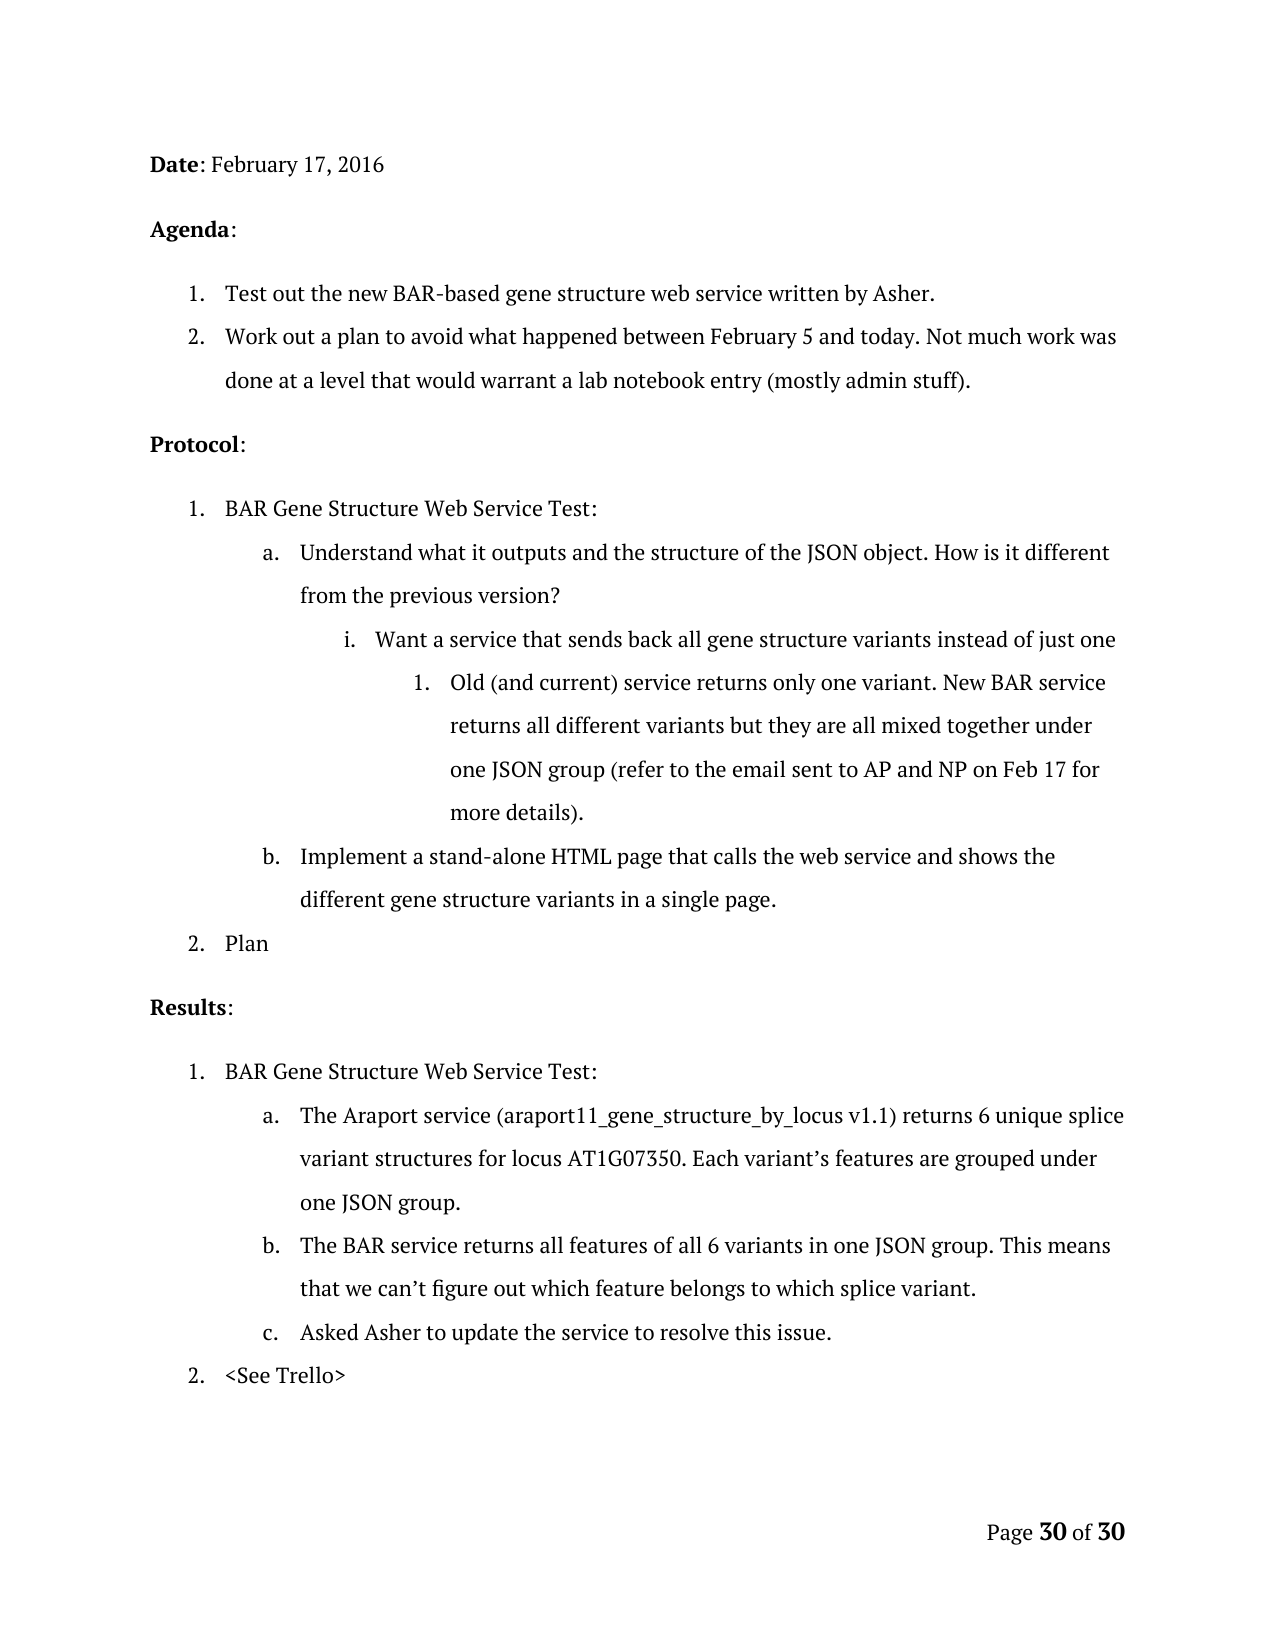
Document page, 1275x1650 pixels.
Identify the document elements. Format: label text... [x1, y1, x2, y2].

text Protocol: [150, 430, 1125, 459]
text Date: February 17, 2016 [150, 150, 1125, 179]
list The BAR service returns all features of all 6 variants in one JSON group. This means that we can’t figure out which feature belongs to which splice variant. [262, 1231, 1125, 1303]
list Plan [187, 928, 1125, 957]
list Want a service that sends back all gene structure variants instead of just one [356, 624, 1125, 653]
list Asked Asher to update the service to resolve this issue. [262, 1317, 1125, 1346]
list The Araport service (araport11_gene_structure_by_locus v1.1) returns 6 unique splice variant structures for locus AT1G07350. Each variant’s features are grouped under one JSON group. [262, 1100, 1125, 1216]
list <See Trello> [187, 1361, 1125, 1390]
text Agenda: [150, 214, 1125, 243]
list BAR Gene Structure Web Service Test: [187, 494, 1125, 523]
list Work out a plan to avoid what happened between February 5 and today. Not much work was done at a level that would warrant a lab notebook entry (mostly admin stuff). [187, 322, 1125, 394]
list Implement a stand-alone HTML page that calls the web service and shows the different gene structure variants in a single page. [262, 841, 1125, 914]
list Old (and current) service returns only one variant. New BAR service returns all different variants but they are all mixed together under one JSON group (refer to the email sent to AP and NP on Feb 17 for more details). [412, 668, 1125, 827]
text Results: [150, 993, 1125, 1022]
list BAR Gene Structure Web Service Test: [187, 1057, 1125, 1086]
list Understand what it outputs and the structure of the JSON object. How is it different from the previous version? [262, 537, 1125, 610]
list Test out the new BAR-based gene structure web service written by Asher. [187, 278, 1125, 307]
